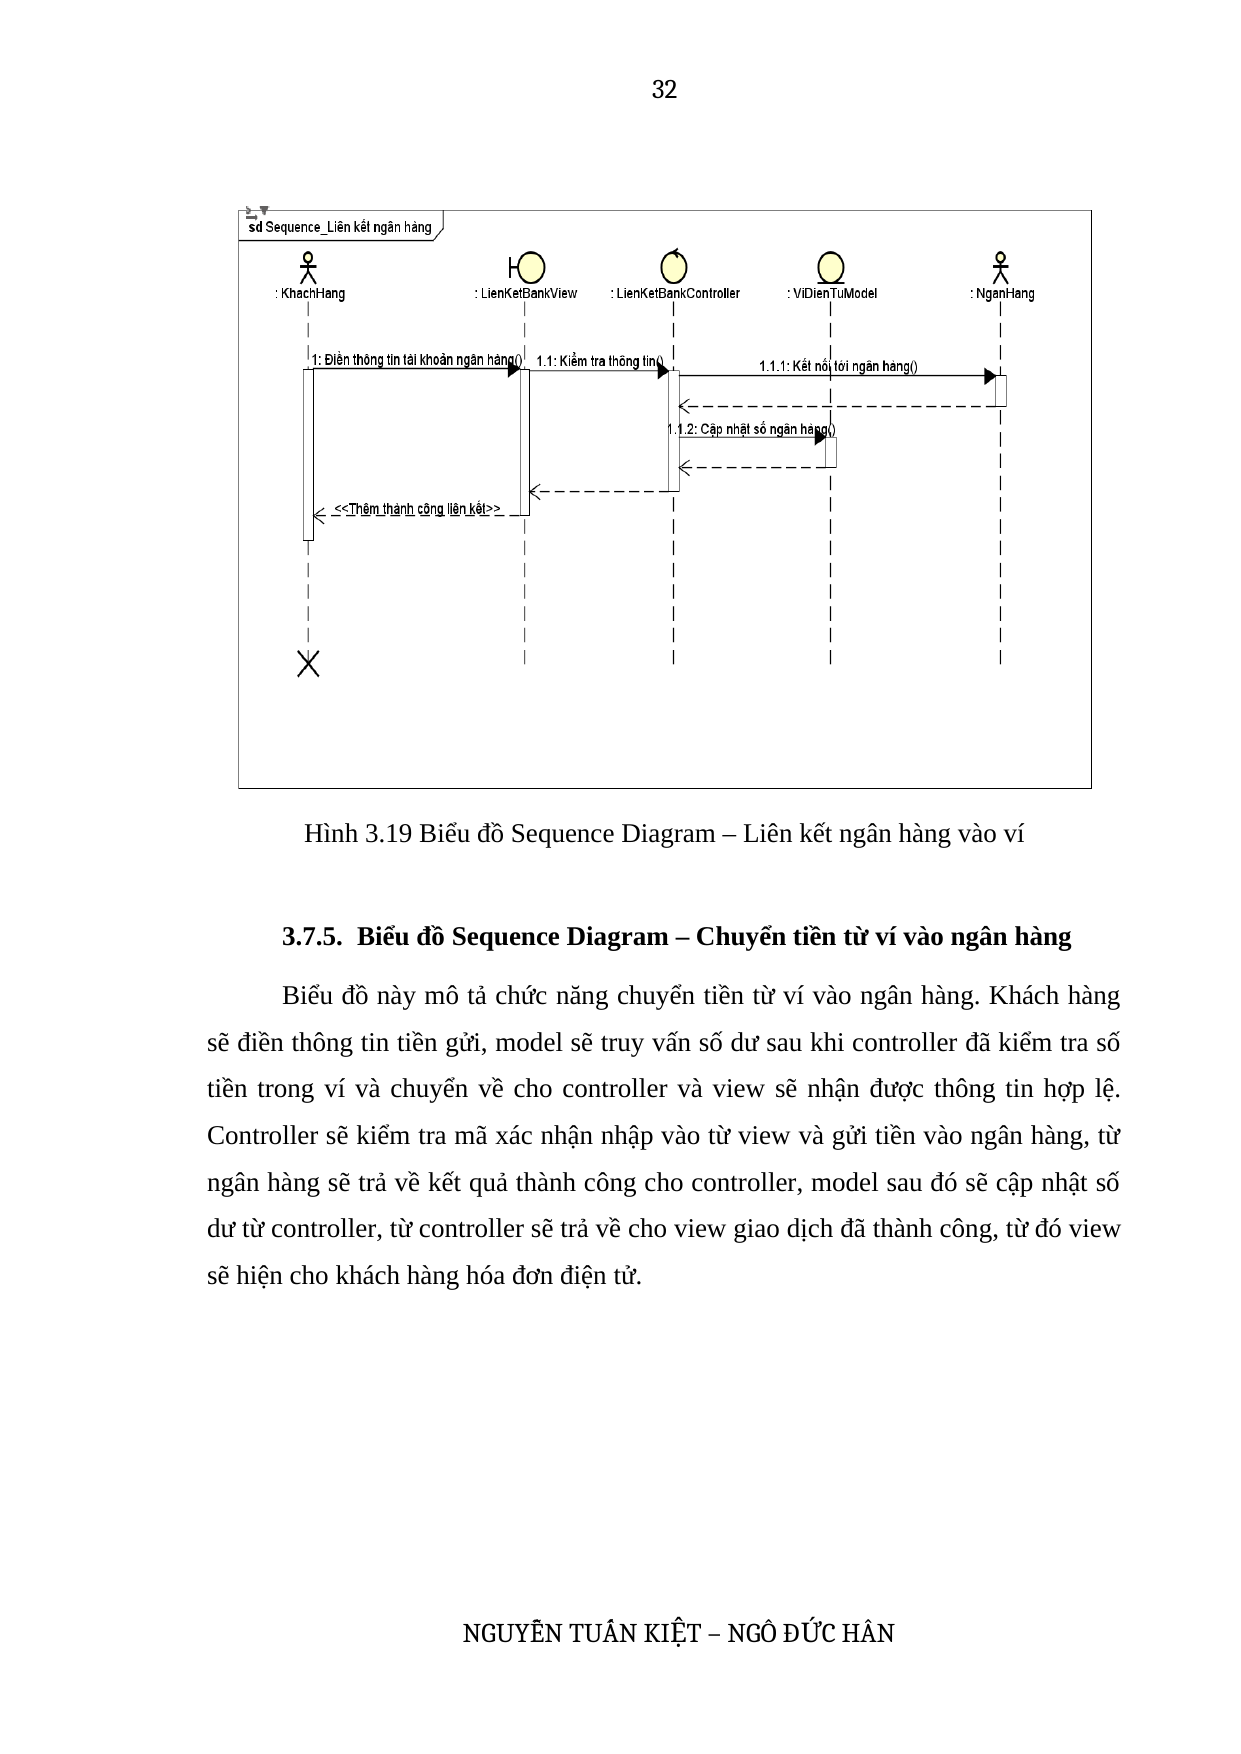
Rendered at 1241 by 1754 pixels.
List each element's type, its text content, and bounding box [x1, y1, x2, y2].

subtitle Biểu đồ Sequence Diagram – Chuyển tiền từ ví vào ngân hàng [282, 920, 1122, 951]
text Biểu đồ này mô tả chức năng chuyển tiền từ ví vào ngân hàng. Khách hàng sẽ điền thông tin tiền gửi, model sẽ truy vấn số dư sau khi controller đã kiểm tra số tiền trong ví và chuyển về cho controller và view sẽ nhận được thông tin hợp lệ. Controller sẽ kiểm tra mã xác nhận nhập vào từ view và gửi tiền vào ngân hàng, từ ngân hàng sẽ trả về kết quả thành công cho controller, model sau đó sẽ cập nhật số dư từ controller, từ controller sẽ trả về cho view giao dịch đã thành công, từ đó view sẽ hiện cho khách hàng hóa đơn điện tử. [207, 979, 1122, 1290]
